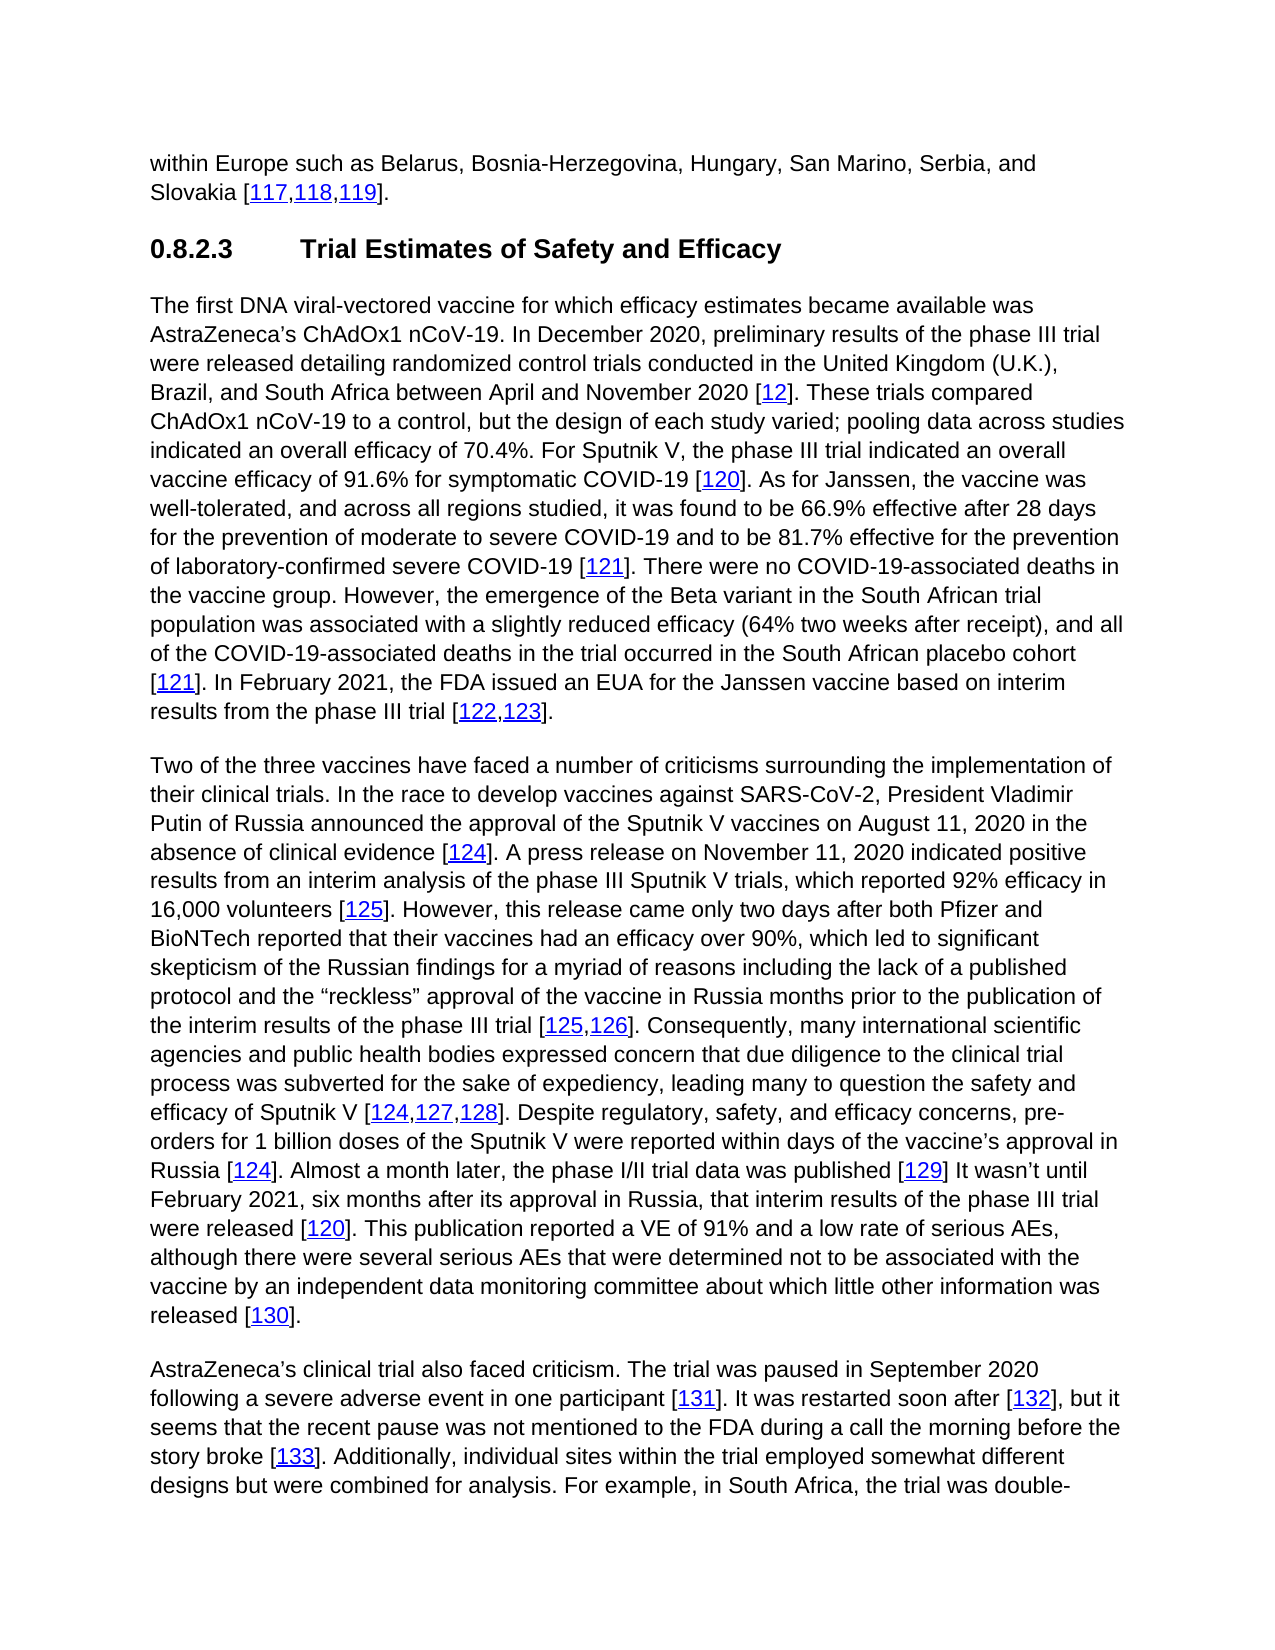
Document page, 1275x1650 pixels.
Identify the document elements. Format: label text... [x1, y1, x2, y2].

text The first DNA viral-vectored vaccine for which efficacy estimates became available was AstraZeneca’s ChAdOx1 nCoV-19. In December 2020, preliminary results of the phase III trial were released detailing randomized control trials conducted in the United Kingdom (U.K.), Brazil, and South Africa between April and November 2020 [12]. These trials compared ChAdOx1 nCoV-19 to a control, but the design of each study varied; pooling data across studies indicated an overall efficacy of 70.4%. For Sputnik V, the phase III trial indicated an overall vaccine efficacy of 91.6% for symptomatic COVID-19 [120]. As for Janssen, the vaccine was well-tolerated, and across all regions studied, it was found to be 66.9% effective after 28 days for the prevention of moderate to severe COVID-19 and to be 81.7% effective for the prevention of laboratory-confirmed severe COVID-19 [121]. There were no COVID-19-associated deaths in the vaccine group. However, the emergence of the Beta variant in the South African trial population was associated with a slightly reduced efficacy (64% two weeks after receipt), and all of the COVID-19-associated deaths in the trial occurred in the South African placebo cohort [121]. In February 2021, the FDA issued an EUA for the Janssen vaccine based on interim results from the phase III trial [122,123]. [150, 292, 1125, 724]
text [150, 150, 1125, 205]
subtitle 0.8.2.3 Trial Estimates of Safety and Efficacy [150, 233, 1125, 264]
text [150, 1356, 1125, 1498]
text Two of the three vaccines have faced a number of criticisms surrounding the implementation of their clinical trials. In the race to develop vaccines against SARS-CoV-2, President Vladimir Putin of Russia announced the approval of the Sputnik V vaccines on August 11, 2020 in the absence of clinical evidence [124]. A press release on November 11, 2020 indicated positive results from an interim analysis of the phase III Sputnik V trials, which reported 92% efficacy in 16,000 volunteers [125]. However, this release came only two days after both Pfizer and BioNTech reported that their vaccines had an efficacy over 90%, which led to significant skepticism of the Russian findings for a myriad of reasons including the lack of a published protocol and the “reckless” approval of the vaccine in Russia months prior to the publication of the interim results of the phase III trial [125,126]. Consequently, many international scientific agencies and public health bodies expressed concern that due diligence to the clinical trial process was subverted for the sake of expediency, leading many to question the safety and efficacy of Sputnik V [124,127,128]. Despite regulatory, safety, and efficacy concerns, pre-orders for 1 billion doses of the Sputnik V were reported within days of the vaccine’s approval in Russia [124]. Almost a month later, the phase I/II trial data was published [129] It wasn’t until February 2021, six months after its approval in Russia, that interim results of the phase III trial were released [120]. This publication reported a VE of 91% and a low rate of serious AEs, although there were several serious AEs that were determined not to be associated with the vaccine by an independent data monitoring committee about which little other information was released [130]. [150, 752, 1125, 1328]
